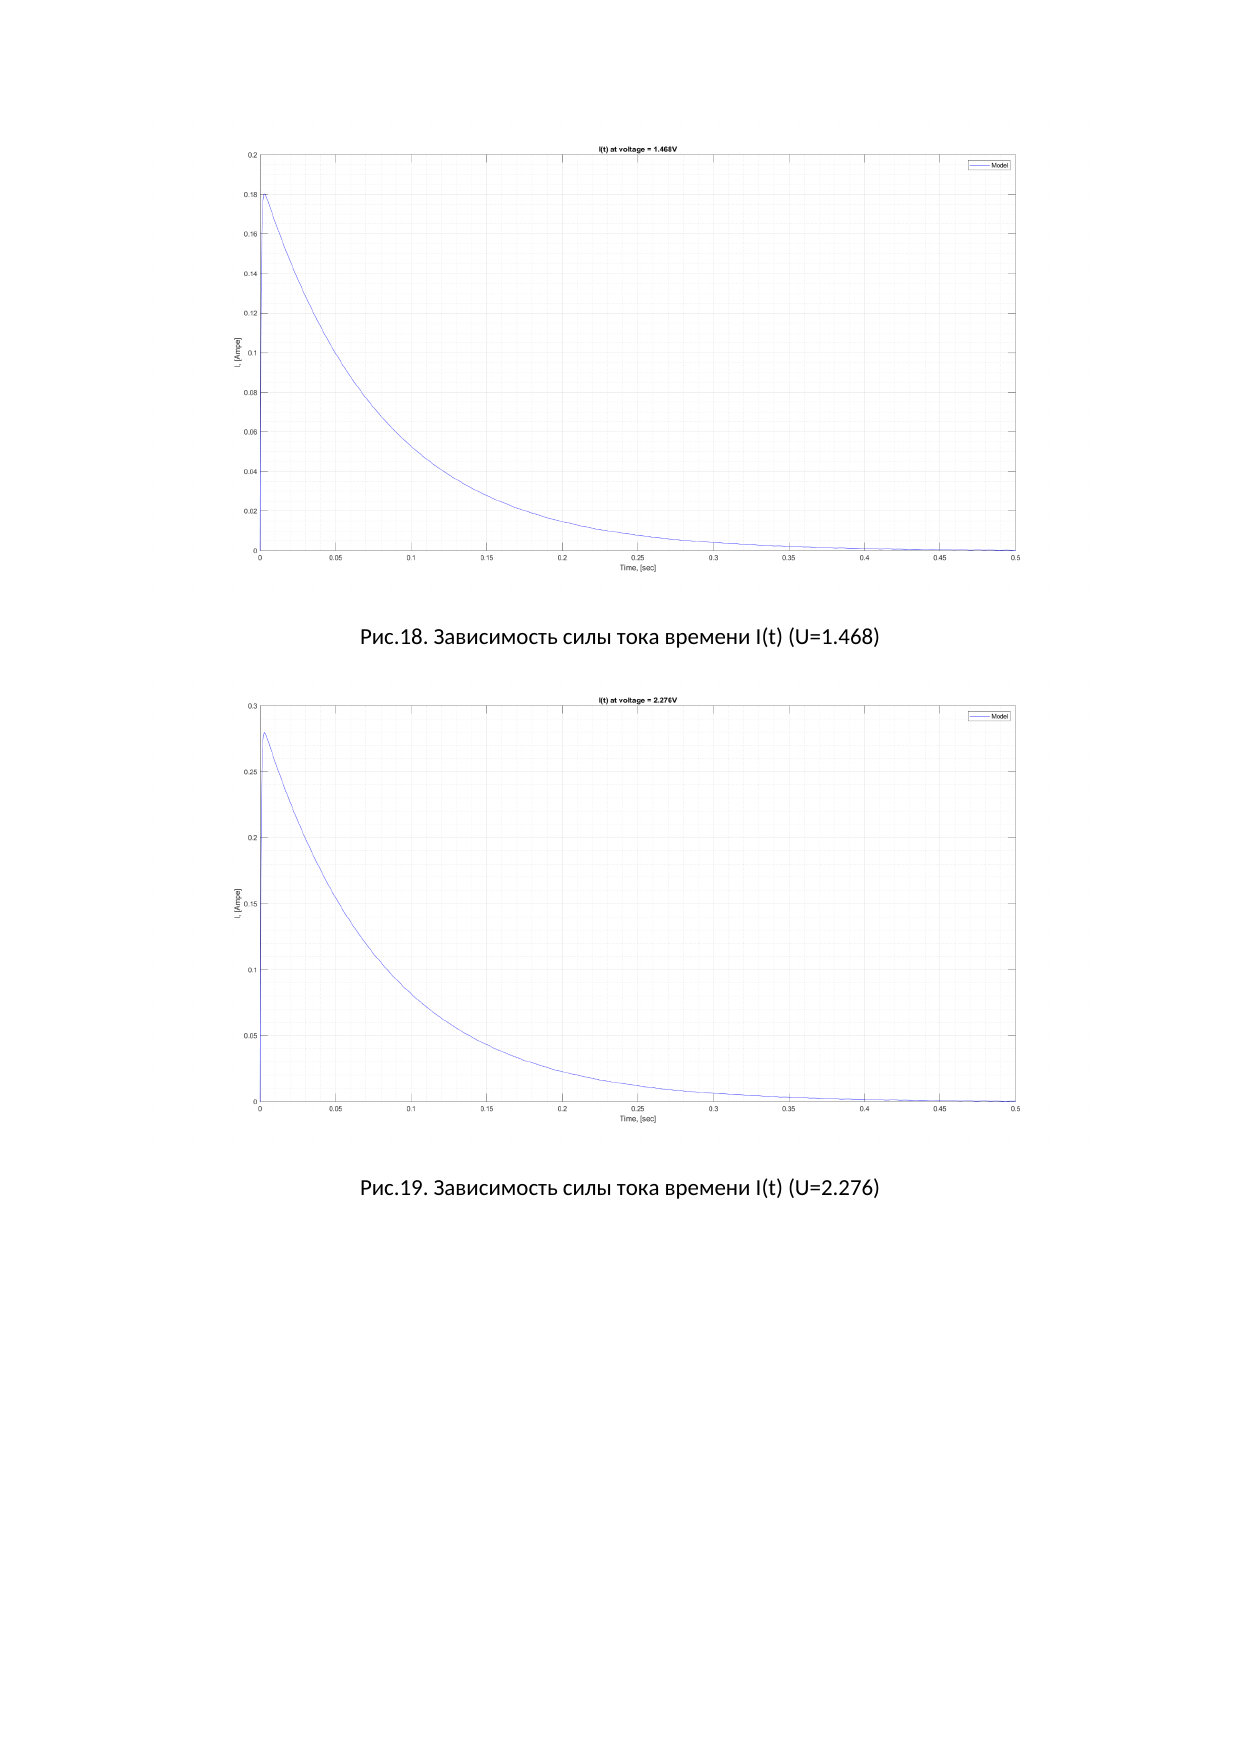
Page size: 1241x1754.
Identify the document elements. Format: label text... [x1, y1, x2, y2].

picture [133, 669, 1108, 1155]
picture [133, 118, 1108, 604]
text Рис.18. Зависимость силы тока времени I(t) (U=1.468) [89, 622, 1152, 650]
text Рис.19. Зависимость силы тока времени I(t) (U=2.276) [89, 1173, 1152, 1202]
